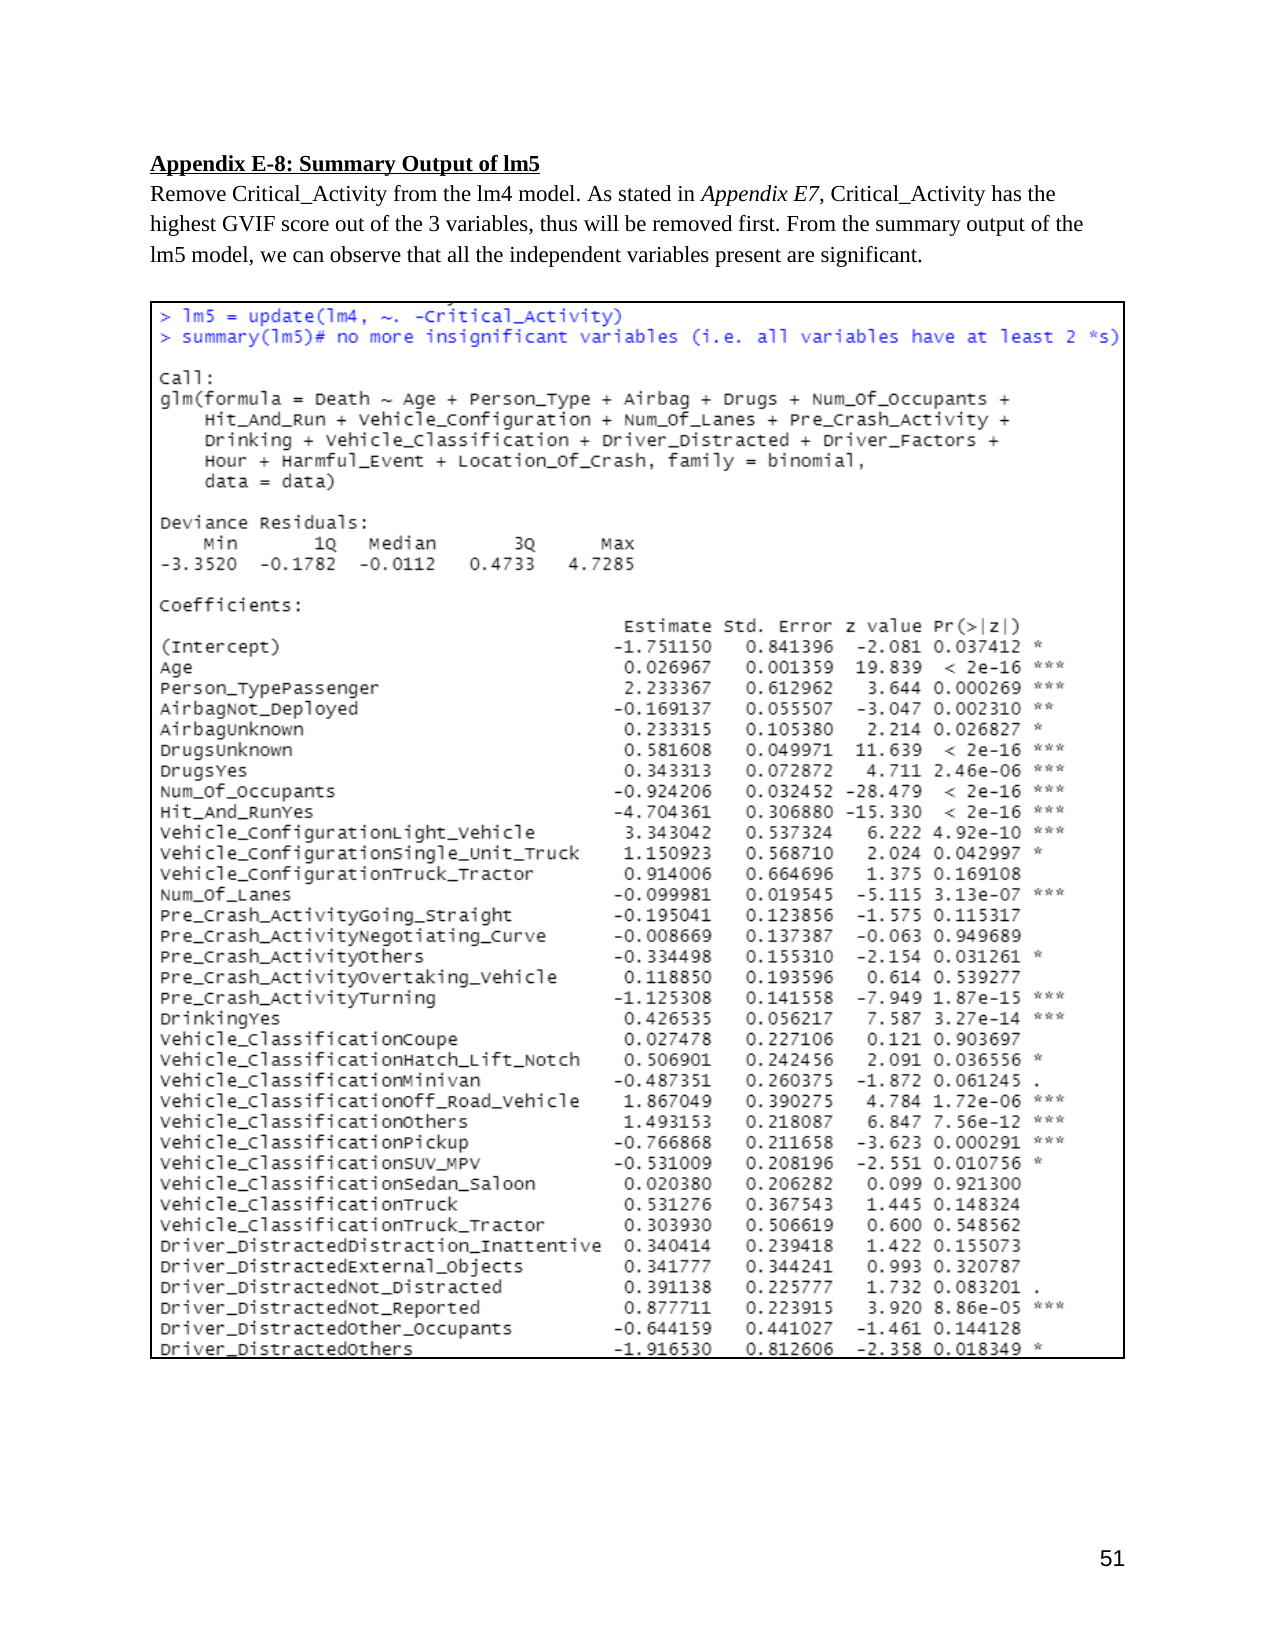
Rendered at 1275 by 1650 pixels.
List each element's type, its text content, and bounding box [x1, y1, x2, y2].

picture [152, 303, 1123, 1357]
text Remove Critical_Activity from the lm4 model. As stated in Appendix E7, Critical_Activity has the highest GVIF score out of the 3 variables, thus will be removed first. From the summary output of the lm5 model, we can observe that all the independent variables present are significant. [150, 180, 1125, 267]
text Appendix E-8: Summary Output of lm5 [150, 150, 1125, 176]
